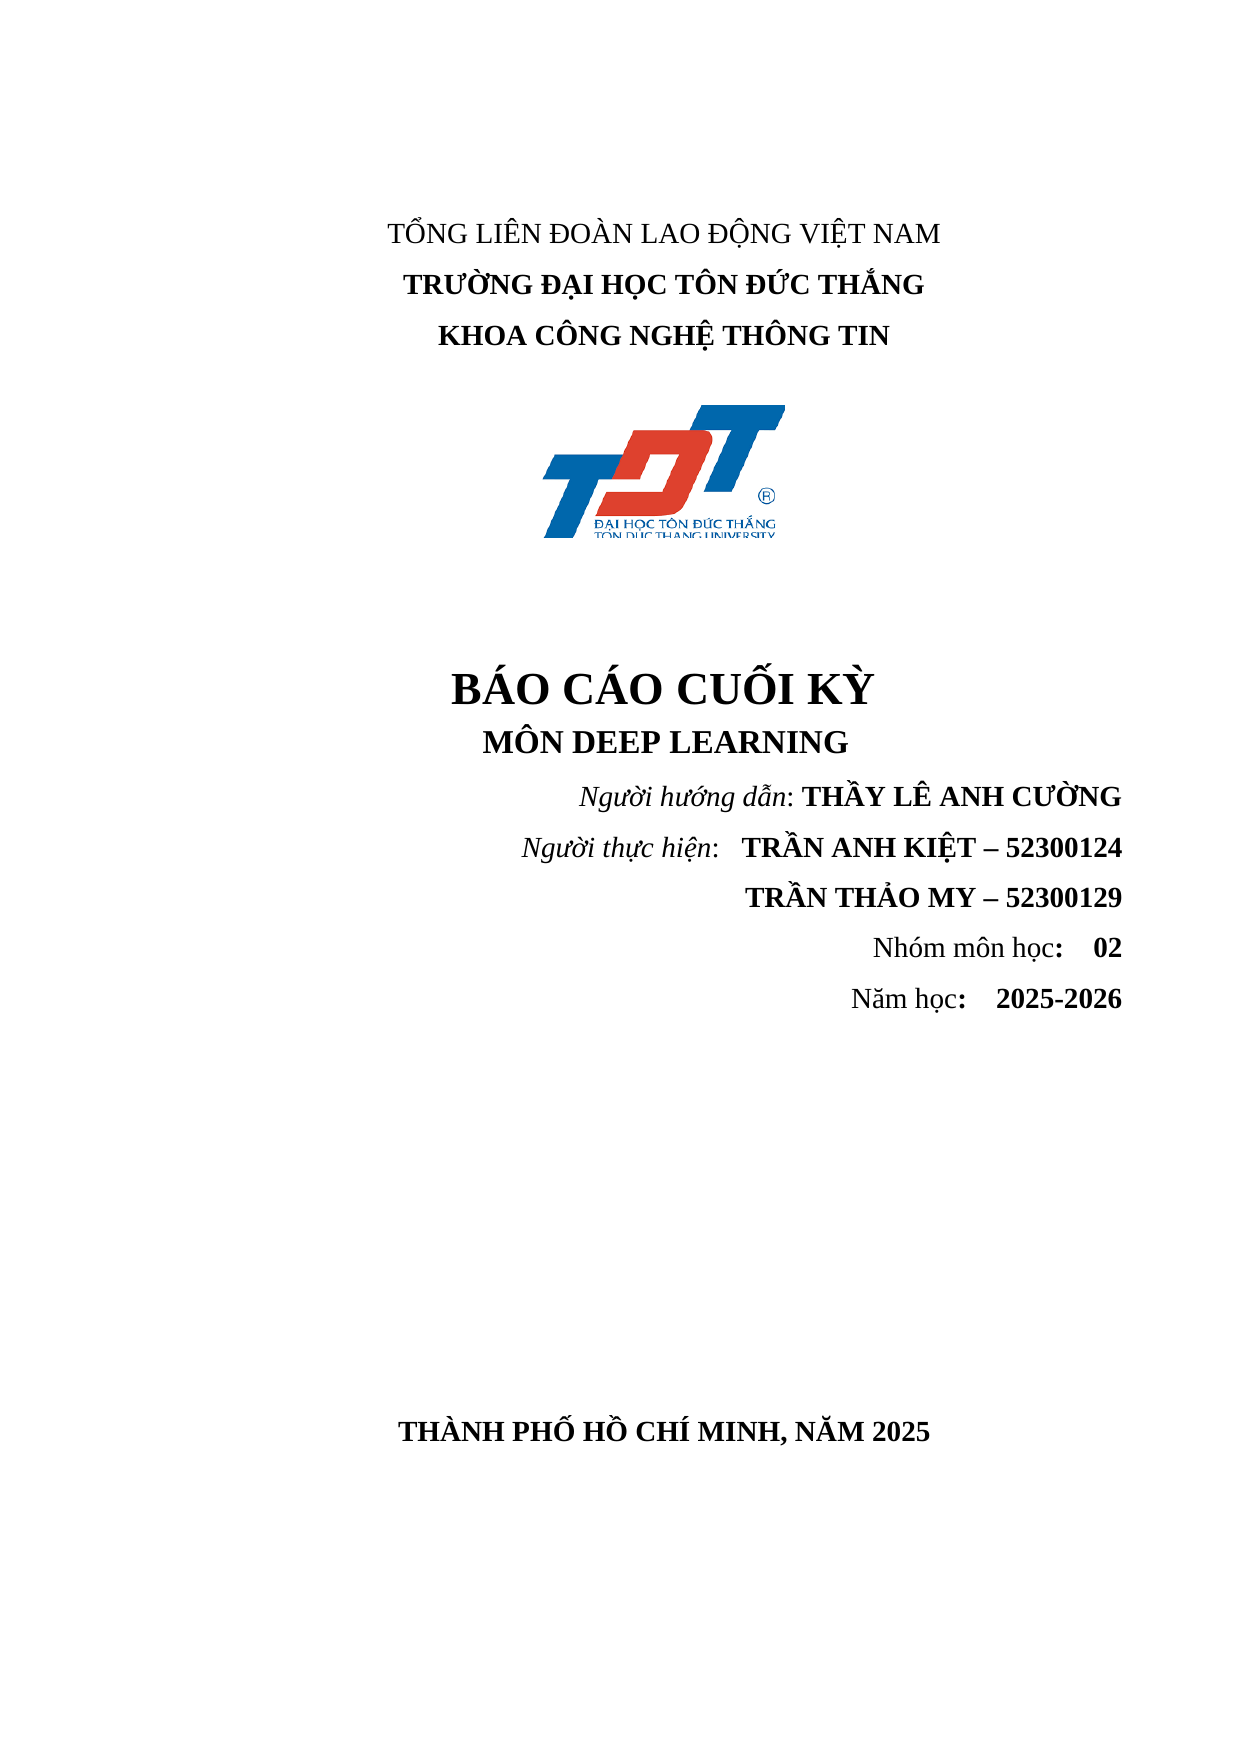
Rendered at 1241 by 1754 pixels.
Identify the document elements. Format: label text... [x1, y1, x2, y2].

text Nhóm môn học: 02 [282, 931, 1122, 964]
text THÀNH PHỐ HỒ CHÍ MINH, NĂM 2025 [263, 1414, 1065, 1447]
text Năm học: 2025-2026 [282, 981, 1122, 1014]
picture [542, 405, 785, 538]
text Người thực hiện: TRẦN ANH KIỆT – 52300124 [282, 830, 1122, 863]
text TRẦN THẢO MY – 52300129 [282, 880, 1122, 914]
text TỔNG LIÊN ĐOÀN LAO ĐỘNG VIỆT NAM [263, 216, 1065, 250]
text MÔN DEEP LEARNING [357, 722, 1122, 760]
text TRƯỜNG ĐẠI HỌC TÔN ĐỨC THẮNG [263, 267, 1065, 300]
text Người hướng dẫn: THẦY LÊ ANH CƯỜNG [282, 779, 1122, 813]
text KHOA CÔNG NGHỆ THÔNG TIN [263, 318, 1065, 351]
text BÁO CÁO CUỐI KỲ [253, 662, 1074, 714]
